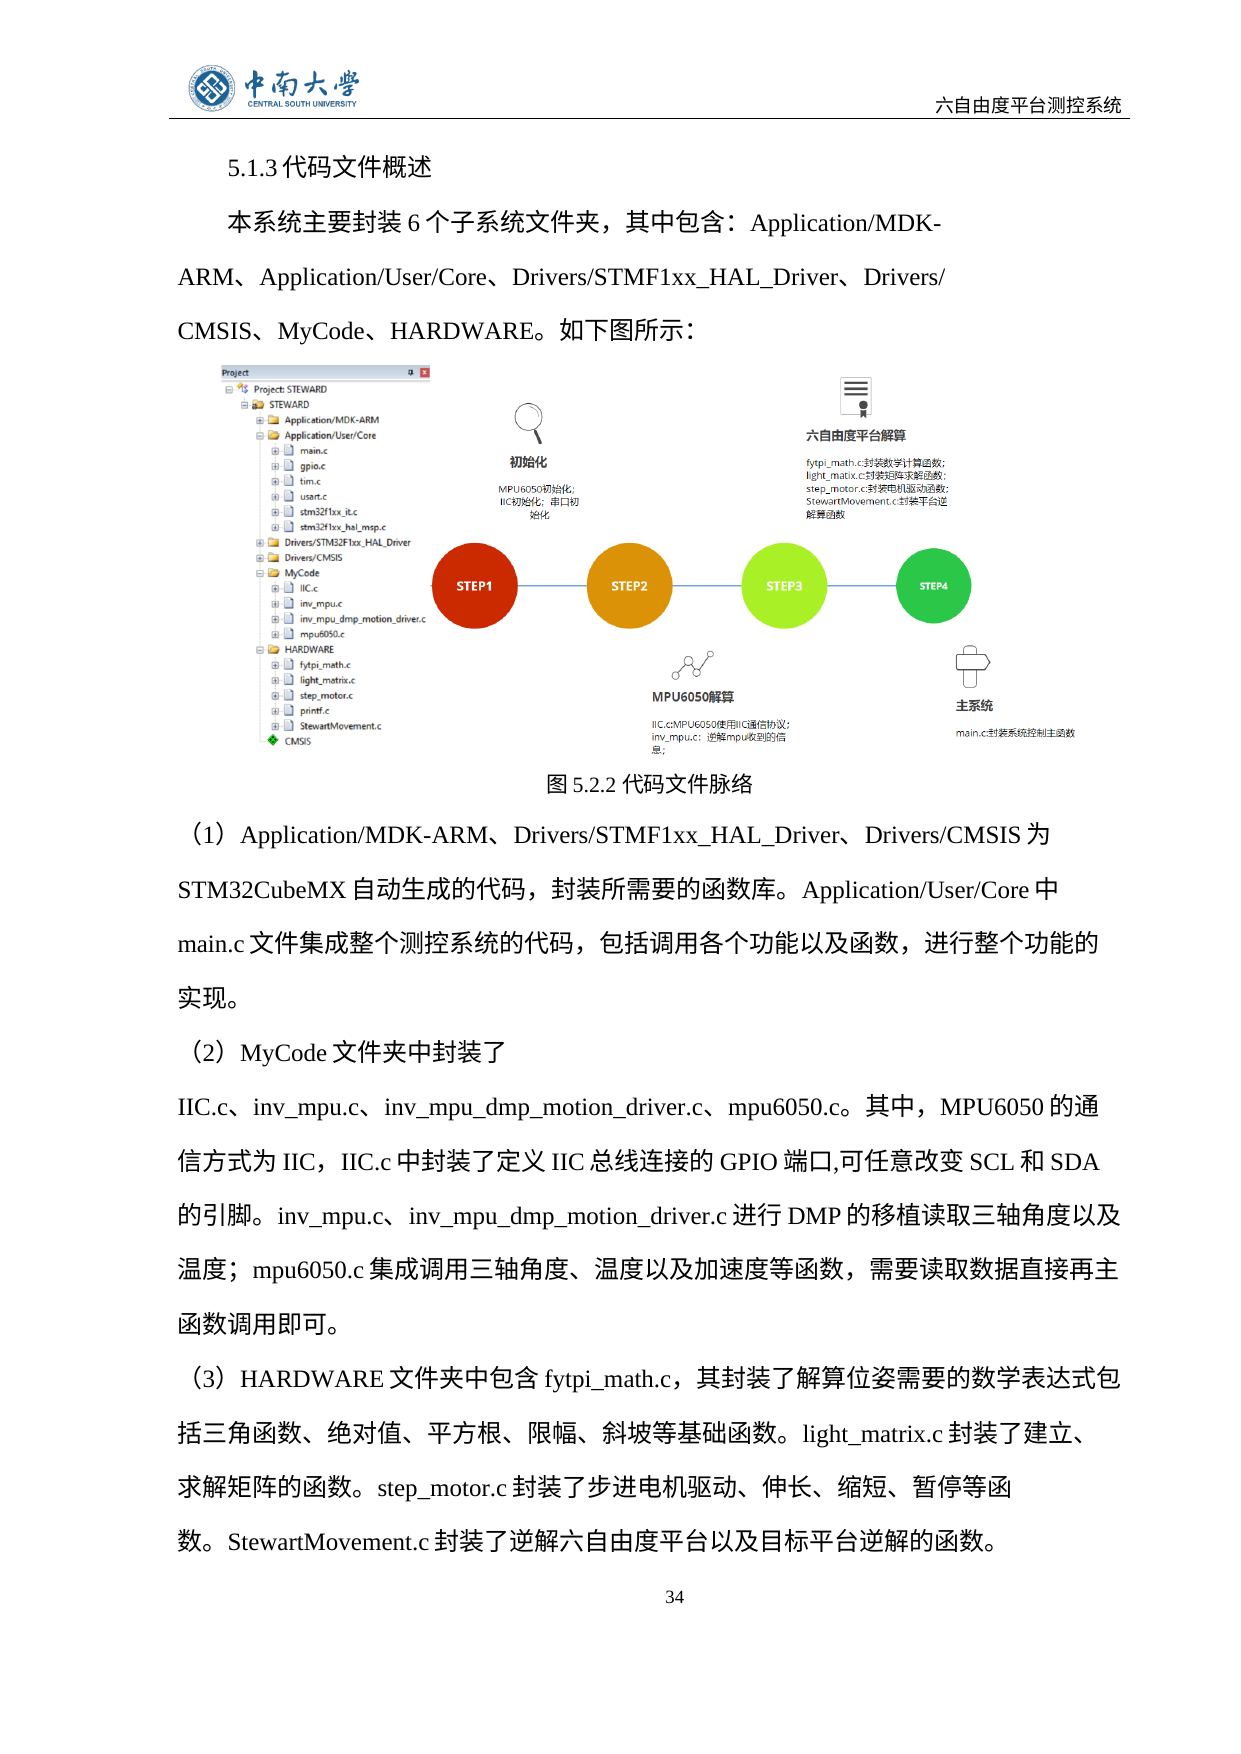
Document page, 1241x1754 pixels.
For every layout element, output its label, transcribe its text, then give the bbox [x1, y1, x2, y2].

list HARDWARE文件夹中包含fytpi_math.c，其封装了解算位姿需要的数学表达式包括三角函数、绝对值、平方根、限幅、斜坡等基础函数。light_matrix.c封装了建立、求解矩阵的函数。step_motor.c封装了步进电机驱动、伸长、缩短、暂停等函数。StewartMovement.c封装了逆解六自由度平台以及目标平台逆解的函数。 [177, 1359, 1122, 1558]
subtitle 图5.2.2 代码文件脉络 [177, 767, 1122, 799]
picture [182, 61, 367, 115]
text 本系统主要封装6个子系统文件夹，其中包含：Application/MDK-ARM、Application/User/Core、Drivers/STMF1xx_HAL_Driver、Drivers/CMSIS、MyCode、HARDWARE。如下图所示： [177, 202, 1122, 347]
list Application/MDK-ARM、Drivers/STMF1xx_HAL_Driver、Drivers/CMSIS为STM32CubeMX自动生成的代码，封装所需要的函数库。Application/User/Core中main.c文件集成整个测控系统的代码，包括调用各个功能以及函数，进行整个功能的实现。 [177, 815, 1122, 1014]
picture [221, 365, 1078, 755]
list MyCode文件夹中封装了IIC.c、inv_mpu.c、inv_mpu_dmp_motion_driver.c、mpu6050.c。其中，MPU6050的通信方式为IIC，IIC.c中封装了定义IIC总线连接的GPIO端口,可任意改变SCL和SDA的引脚。inv_mpu.c、inv_mpu_dmp_motion_driver.c进行DMP的移植读取三轴角度以及温度；mpu6050.c集成调用三轴角度、温度以及加速度等函数，需要读取数据直接再主函数调用即可。 [177, 1032, 1122, 1341]
subtitle 5.1.3代码文件概述 [177, 148, 1122, 184]
